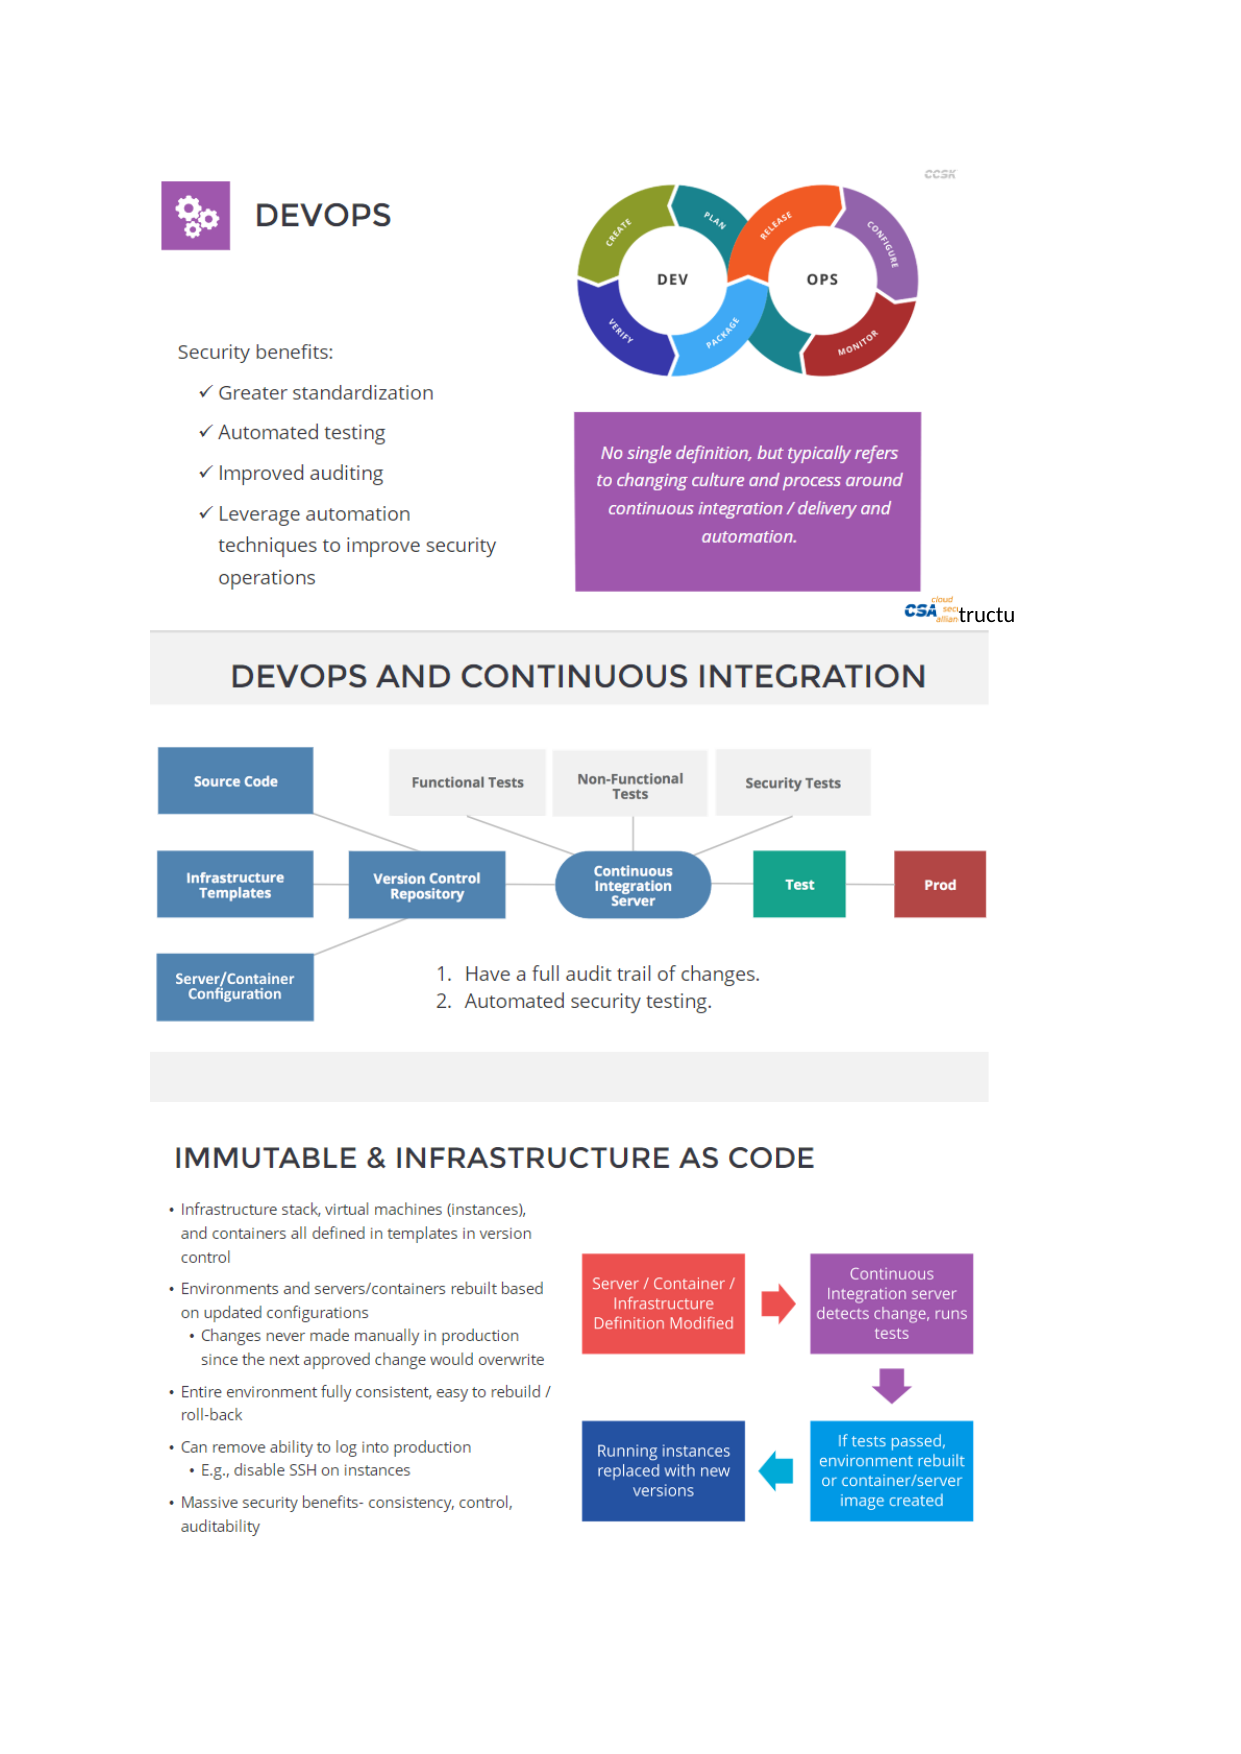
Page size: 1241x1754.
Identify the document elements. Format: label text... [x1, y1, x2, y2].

picture [150, 630, 989, 1102]
picture [150, 1120, 997, 1583]
picture [150, 150, 959, 623]
